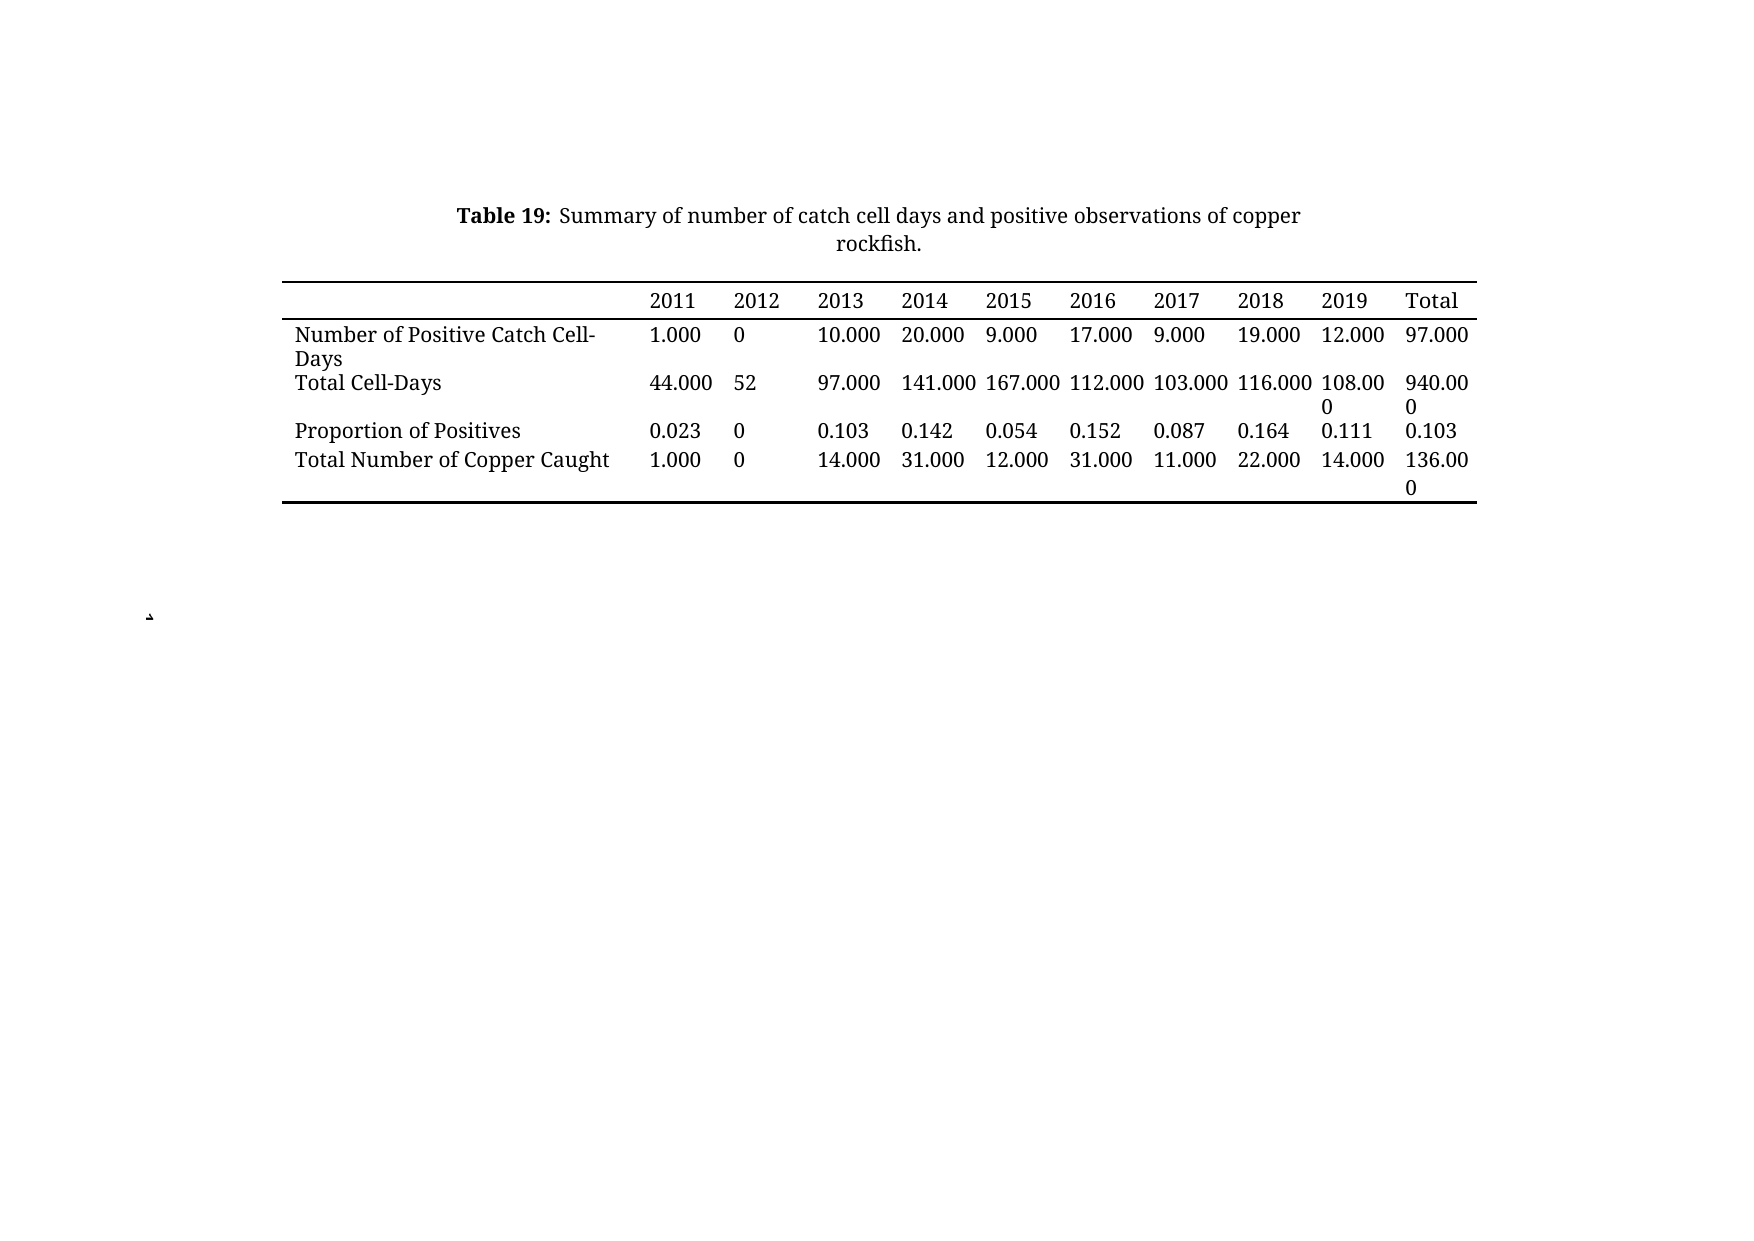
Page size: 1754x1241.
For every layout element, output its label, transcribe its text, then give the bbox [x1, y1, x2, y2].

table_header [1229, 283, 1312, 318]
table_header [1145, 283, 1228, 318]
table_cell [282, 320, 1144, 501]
text Table 19: Summary of number of catch cell days and positive observations of copper rockfish. [444, 201, 1313, 258]
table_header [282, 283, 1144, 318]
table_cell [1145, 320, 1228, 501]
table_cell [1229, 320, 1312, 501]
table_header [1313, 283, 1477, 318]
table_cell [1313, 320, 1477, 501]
